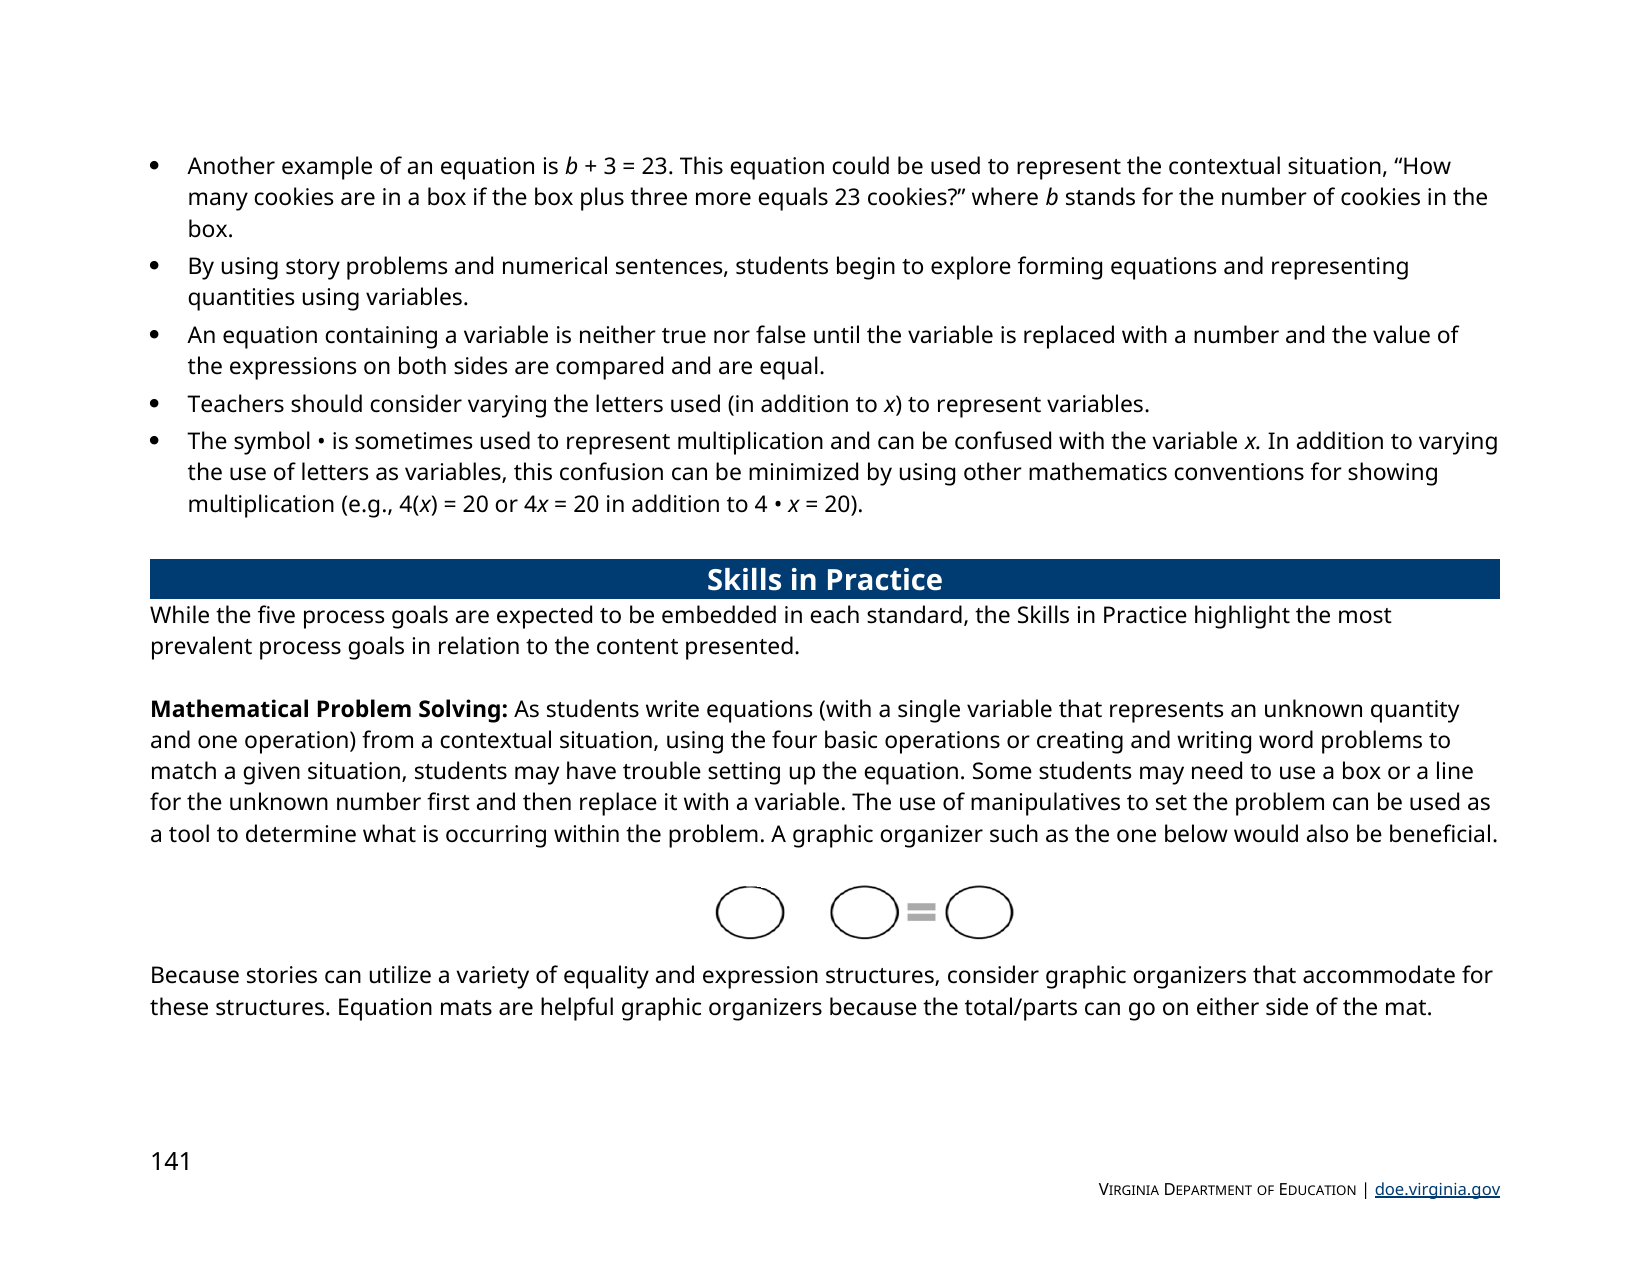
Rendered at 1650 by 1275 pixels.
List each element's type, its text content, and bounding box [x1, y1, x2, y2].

picture [688, 880, 1037, 960]
text While the five process goals are expected to be embedded in each standard, the Skills in Practice highlight the most prevalent process goals in relation to the content presented. [150, 599, 1500, 661]
list Another example of an equation is b + 3 = 23. This equation could be used to represent the contextual situation, “How many cookies are in a box if the box plus three more equals 23 cookies?” where b stands for the number of cookies in the box. [150, 150, 1500, 244]
list By using story problems and numerical sentences, students begin to explore forming equations and representing quantities using variables. [150, 250, 1500, 312]
text Mathematical Problem Solving: As students write equations (with a single variable that represents an unknown quantity and one operation) from a contextual situation, using the four basic operations or creating and writing word problems to match a given situation, students may have trouble setting up the equation. Some students may need to use a box or a line for the unknown number first and then replace it with a variable. The use of manipulatives to set the problem can be used as a tool to determine what is occurring within the problem. A graphic organizer such as the one below would also be beneficial. [150, 692, 1500, 849]
subtitle Skills in Practice [150, 559, 1500, 599]
list Teachers should consider varying the letters used (in addition to x) to represent variables. [150, 387, 1500, 419]
list Because stories can utilize a variety of equality and expression structures, consider graphic organizers that accommodate for these structures. Equation mats are helpful graphic organizers because the total/parts can go on either side of the mat. [150, 959, 1500, 1022]
list An equation containing a variable is neither true nor false until the variable is replaced with a number and the value of the expressions on both sides are compared and are equal. [150, 319, 1500, 381]
list The symbol • is sometimes used to represent multiplication and can be confused with the variable x. In addition to varying the use of letters as variables, this confusion can be minimized by using other mathematics conventions for showing multiplication (e.g., 4(x) = 20 or 4x = 20 in addition to 4 • x = 20). [150, 425, 1500, 519]
